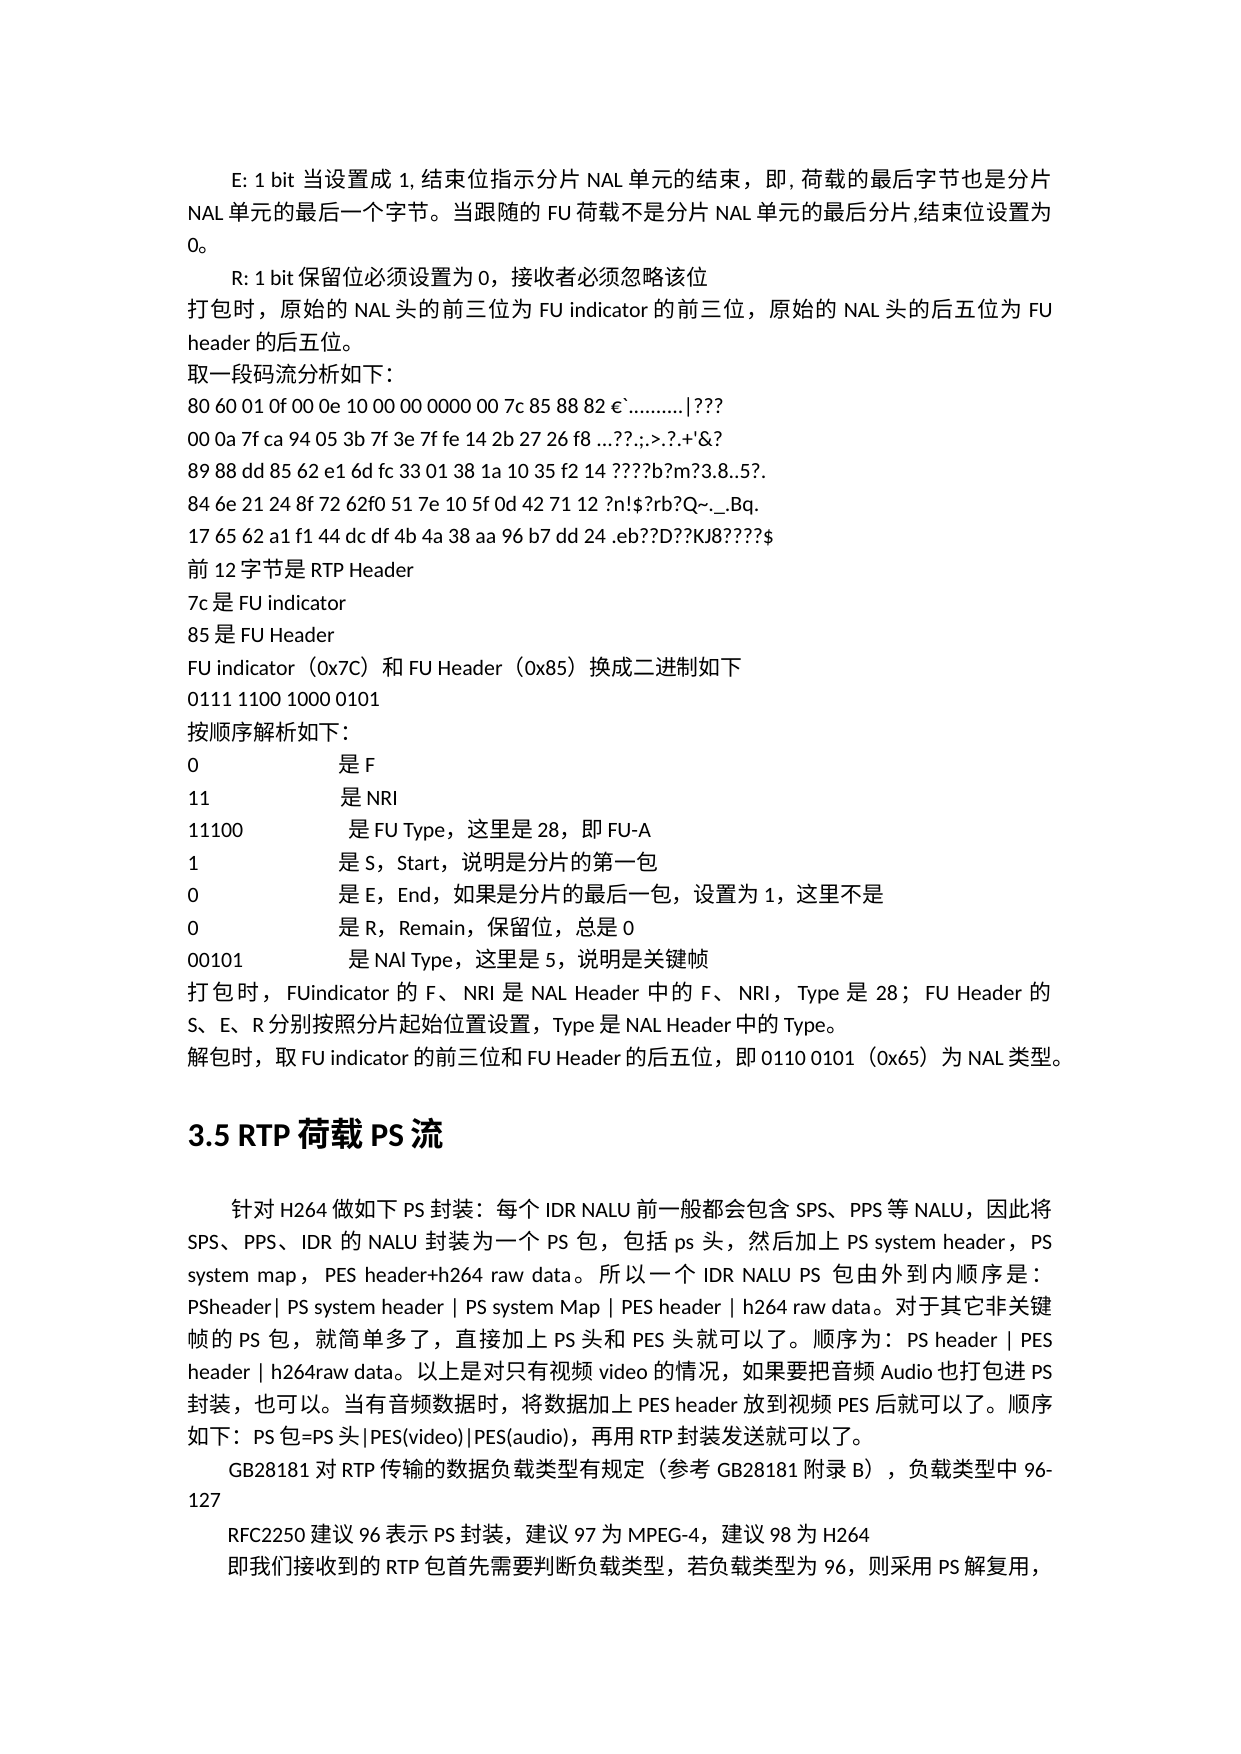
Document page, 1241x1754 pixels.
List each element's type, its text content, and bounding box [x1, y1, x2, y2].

text 前12字节是RTP Header [187, 552, 1053, 584]
text 0 是R，Remain，保留位，总是0 [187, 909, 1053, 942]
text 打包时，原始的NAL头的前三位为FU indicator的前三位，原始的NAL头的后五位为FU header的后五位。 [187, 292, 1053, 357]
text 按顺序解析如下： [187, 714, 1053, 747]
text 取一段码流分析如下： [187, 357, 1053, 389]
text 0 是E，End，如果是分片的最后一包，设置为1，这里不是 [187, 877, 1053, 909]
text GB28181 对RTP 传输的数据负载类型有规定（参考GB28181 附录B），负载类型中96-127 [187, 1451, 1053, 1516]
text 11100 是FU Type，这里是28，即FU-A [187, 812, 1053, 844]
text 00101 是NAl Type，这里是5，说明是关键帧 [187, 942, 1053, 974]
text 00 0a 7f ca 94 05 3b 7f 3e 7f fe 14 2b 27 26 f8 ...??.;.>.?.+'&? [187, 422, 1053, 454]
text 85是FU Header [187, 617, 1053, 649]
text 80 60 01 0f 00 0e 10 00 00 0000 00 7c 85 88 82 €`..........|??? [187, 389, 1053, 422]
text 84 6e 21 24 8f 72 62f0 51 7e 10 5f 0d 42 71 12 ?n!$?rb?Q~._.Bq. [187, 487, 1053, 519]
text 7c是FU indicator [187, 584, 1053, 617]
text 0111 1100 1000 0101 [187, 682, 1053, 714]
text E: 1 bit 当设置成1, 结束位指示分片NAL单元的结束，即, 荷载的最后字节也是分片NAL单元的最后一个字节。当跟随的 FU荷载不是分片NAL单元的最后分片,结束位设置为0。 [187, 162, 1053, 259]
text R: 1 bit 保留位必须设置为0，接收者必须忽略该位 [187, 259, 1053, 292]
text 11 是NRI [187, 779, 1053, 812]
text RFC2250 建议96 表示PS 封装，建议97 为MPEG-4，建议98 为H264 [187, 1516, 1053, 1549]
text 0 是F [187, 747, 1053, 779]
text 1 是S，Start，说明是分片的第一包 [187, 844, 1053, 877]
text 打包时，FUindicator的F、NRI是NAL Header中的F、NRI，Type是28；FU Header的S、E、R分别按照分片起始位置设置，Type是NAL Header中的Type。 [187, 974, 1053, 1039]
text 解包时，取FU indicator的前三位和FU Header的后五位，即0110 0101（0x65）为NAL类型。 [187, 1039, 1053, 1072]
text 17 65 62 a1 f1 44 dc df 4b 4a 38 aa 96 b7 dd 24 .eb??D??KJ8????$ [187, 519, 1053, 552]
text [187, 1549, 1053, 1581]
text 针对H264 做如下PS 封装：每个IDR NALU 前一般都会包含SPS、PPS 等NALU，因此将SPS、PPS、IDR 的NALU 封装为一个PS 包，包括ps 头，然后加上PS system header，PS system map，PES header+h264 raw data。所以一个IDR NALU PS 包由外到内顺序是：PSheader| PS system header | PS system Map | PES header | h264 raw data。对于其它非关键帧的PS 包，就简单多了，直接加上PS头和PES 头就可以了。顺序为：PS header | PES header | h264raw data。以上是对只有视频video 的情况，如果要把音频Audio也打包进PS 封装，也可以。当有音频数据时，将数据加上PES header 放到视频PES 后就可以了。顺序如下：PS 包=PS头|PES(video)|PES(audio)，再用RTP 封装发送就可以了。 [187, 1191, 1053, 1451]
text FU indicator（0x7C）和FU Header（0x85）换成二进制如下 [187, 649, 1053, 682]
text 89 88 dd 85 62 e1 6d fc 33 01 38 1a 10 35 f2 14 ????b?m?3.8..5?. [187, 454, 1053, 487]
subtitle 3.5 RTP荷载PS流 [187, 1099, 1053, 1164]
